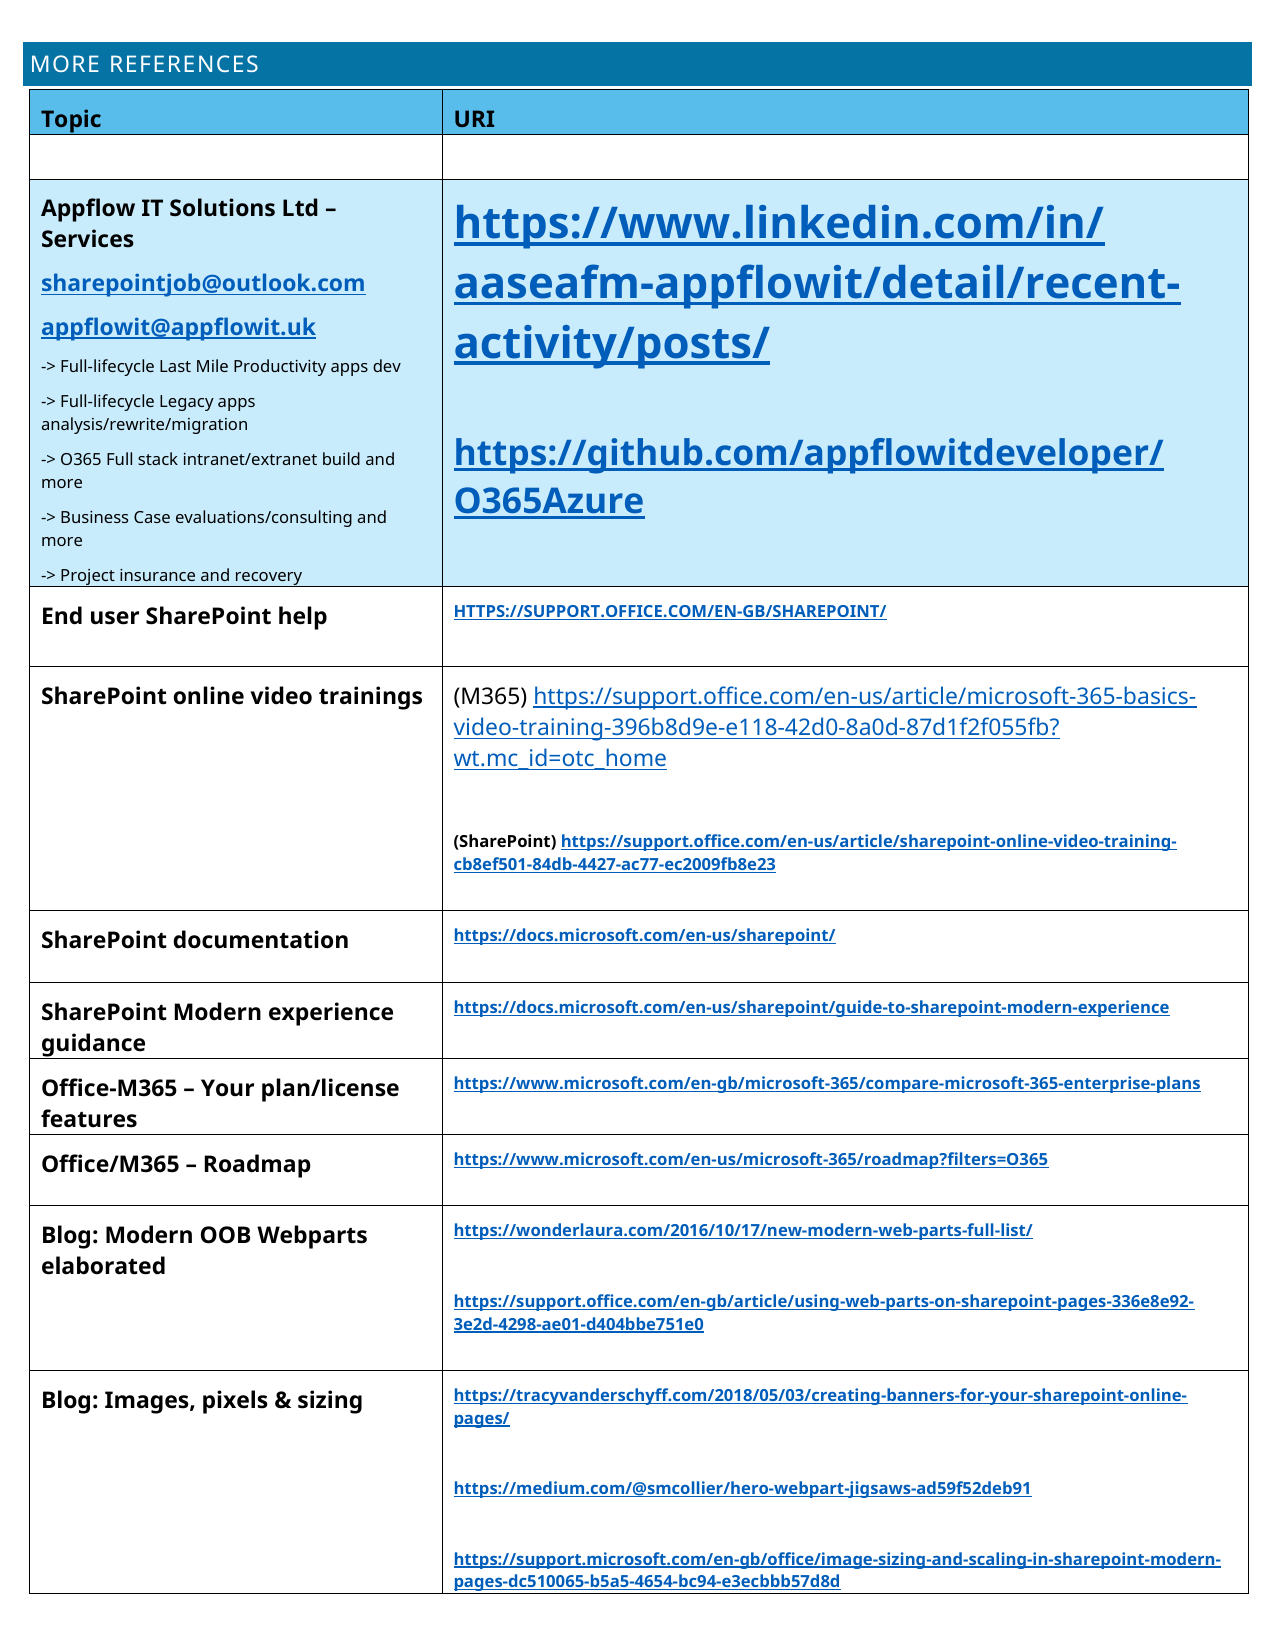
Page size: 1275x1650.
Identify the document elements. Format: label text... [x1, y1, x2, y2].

table_cell [443, 135, 1248, 178]
table_cell https://docs.microsoft.com/en-us/sharepoint/guide-to-sharepoint-modern-experience [443, 983, 1248, 1058]
table_cell Office-M365 – Your plan/license features [30, 1059, 442, 1134]
table_cell Blog: Modern OOB Webparts elaborated [30, 1206, 442, 1370]
table_cell https://www.linkedin.com/in/aaseafm-appflowit/detail/recent-activity/posts/ https://github.com/appflowitdeveloper/O365Azure [443, 180, 1248, 586]
table_cell https://docs.microsoft.com/en-us/sharepoint/ [443, 911, 1248, 982]
table_cell HTTPS://SUPPORT.OFFICE.COM/EN-GB/SHAREPOINT/ [443, 587, 1248, 666]
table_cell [443, 1371, 1248, 1592]
subtitle More References [30, 48, 1245, 79]
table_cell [30, 1371, 442, 1592]
table_cell Office/M365 – Roadmap [30, 1135, 442, 1205]
table_cell End user SharePoint help [30, 587, 442, 666]
table_header URI [443, 90, 1248, 134]
table_cell (M365) https://support.office.com/en-us/article/microsoft-365-basics-video-training-396b8d9e-e118-42d0-8a0d-87d1f2f055fb?wt.mc_id=otc_home (SharePoint) https://support.office.com/en-us/article/sharepoint-online-video-training-cb8ef501-84db-4427-ac77-ec2009fb8e23 [443, 667, 1248, 910]
table_cell SharePoint online video trainings [30, 667, 442, 910]
table_cell SharePoint Modern experience guidance [30, 983, 442, 1058]
table_cell Appflow IT Solutions Ltd – Services sharepointjob@outlook.com appflowit@appflowit.uk -> Full-lifecycle Last Mile Productivity apps dev -> Full-lifecycle Legacy apps analysis/rewrite/migration -> O365 Full stack intranet/extranet build and more -> Business Case evaluations/consulting and more -> Project insurance and recovery [30, 180, 442, 586]
table_cell https://www.microsoft.com/en-us/microsoft-365/roadmap?filters=O365 [443, 1135, 1248, 1205]
table_cell SharePoint documentation [30, 911, 442, 982]
table_header Topic [30, 90, 442, 134]
table_cell https://www.microsoft.com/en-gb/microsoft-365/compare-microsoft-365-enterprise-plans [443, 1059, 1248, 1134]
table_cell [30, 135, 442, 178]
table_cell https://wonderlaura.com/2016/10/17/new-modern-web-parts-full-list/ https://support.office.com/en-gb/article/using-web-parts-on-sharepoint-pages-336e8e92-3e2d-4298-ae01-d404bbe751e0 [443, 1206, 1248, 1370]
